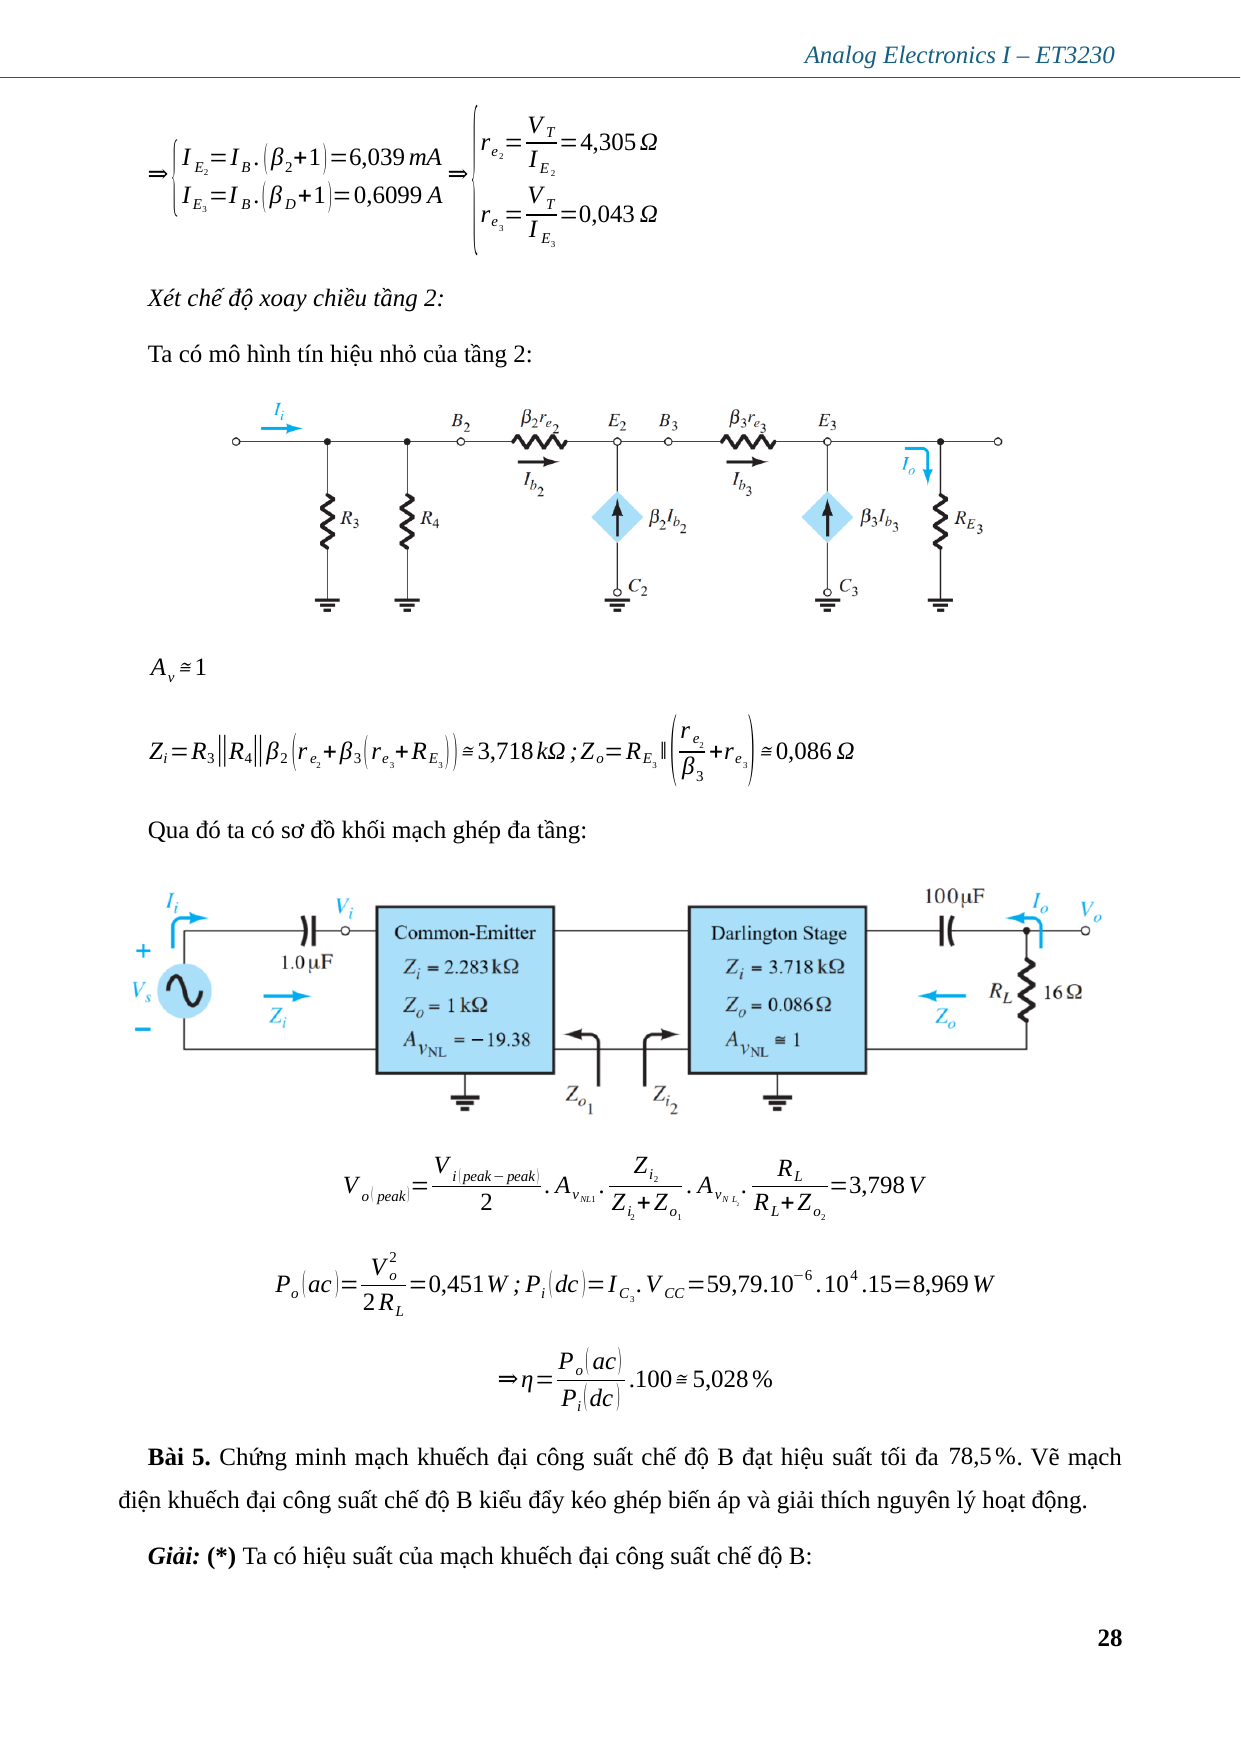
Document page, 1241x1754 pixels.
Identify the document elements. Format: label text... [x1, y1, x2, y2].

text Bài 5. Chứng minh mạch khuếch đại công suất chế độ B đạt hiệu suất tối đa . Vẽ mạch điện khuếch đại công suất chế độ B kiểu đẩy kéo ghép biến áp và giải thích nguyên lý hoạt động. [118, 1442, 1122, 1514]
picture [228, 394, 1012, 627]
text Qua đó ta có sơ đồ khối mạch ghép đa tầng: [118, 815, 1122, 843]
text Xét chế độ xoay chiều tầng 2: [118, 283, 1122, 312]
text Ta có mô hình tín hiệu nhỏ của tầng 2: [118, 339, 1122, 368]
text Giải: (*) Ta có hiệu suất của mạch khuếch đại công suất chế độ B: [118, 1541, 1122, 1569]
picture [122, 870, 1118, 1125]
